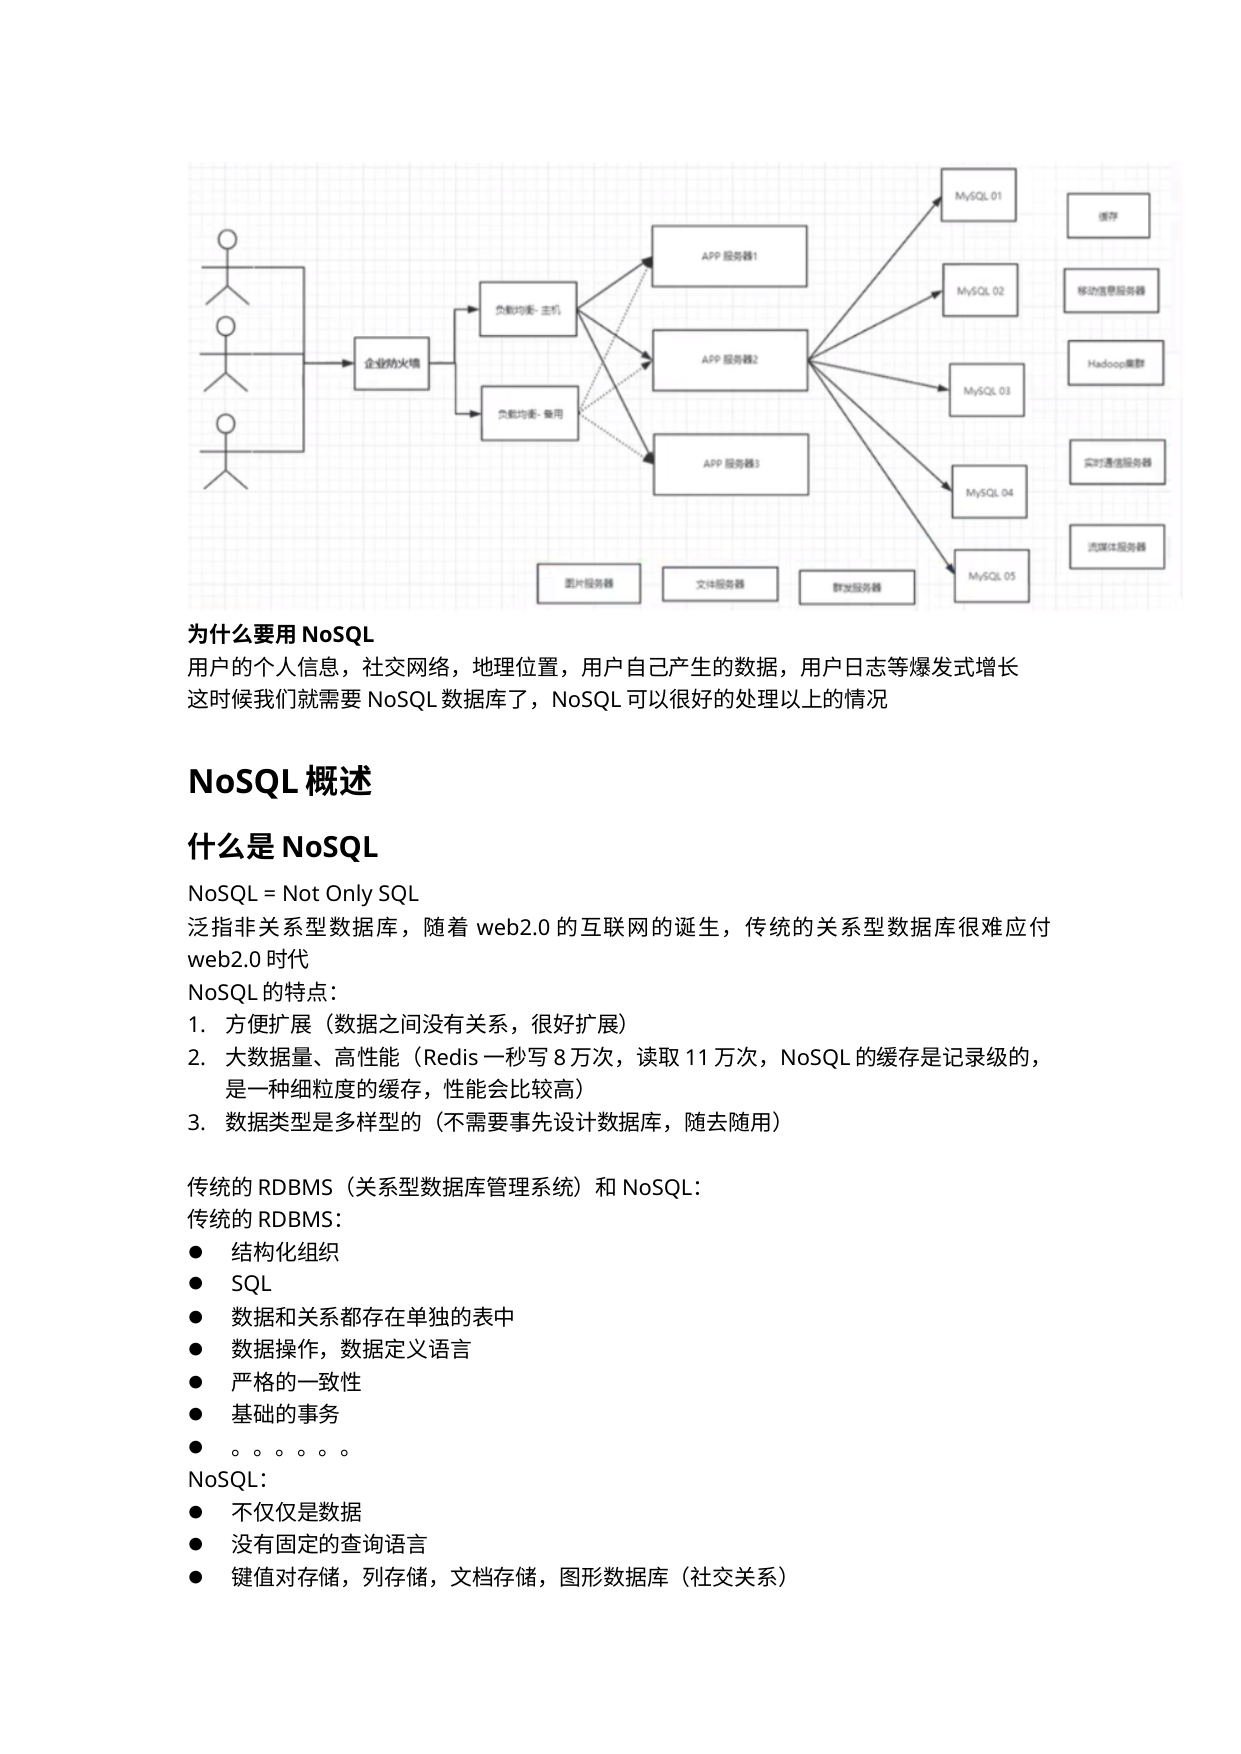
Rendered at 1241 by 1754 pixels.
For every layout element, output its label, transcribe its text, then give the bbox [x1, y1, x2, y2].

list 严格的一致性 [187, 1364, 1053, 1397]
list 数据和关系都存在单独的表中 [187, 1299, 1053, 1332]
text 这时候我们就需要NoSQL数据库了，NoSQL可以很好的处理以上的情况 [187, 682, 1053, 714]
list 方便扩展（数据之间没有关系，很好扩展） [187, 1007, 1053, 1039]
list 结构化组织 [187, 1234, 1053, 1267]
list 数据操作，数据定义语言 [187, 1332, 1053, 1364]
text 什么是NoSQL [187, 812, 1053, 877]
text NoSQL概述 [187, 747, 1053, 812]
list SQL [187, 1267, 1053, 1299]
list 没有固定的查询语言 [187, 1527, 1053, 1559]
text 用户的个人信息，社交网络，地理位置，用户自己产生的数据，用户日志等爆发式增长 [187, 649, 1053, 682]
text 传统的RDBMS（关系型数据库管理系统）和NoSQL： [187, 1169, 1053, 1202]
list 基础的事务 [187, 1397, 1053, 1429]
text NoSQL： [187, 1462, 1053, 1494]
list 数据类型是多样型的（不需要事先设计数据库，随去随用） [187, 1104, 1053, 1137]
list 不仅仅是数据 [187, 1494, 1053, 1527]
text 泛指非关系型数据库，随着web2.0的互联网的诞生，传统的关系型数据库很难应付web2.0时代 [187, 909, 1053, 974]
text NoSQL的特点： [187, 974, 1053, 1007]
list 键值对存储，列存储，文档存储，图形数据库（社交关系） [187, 1559, 1053, 1592]
text 为什么要用NoSQL [187, 617, 1053, 649]
list 大数据量、高性能（Redis一秒写8万次，读取11万次，NoSQL的缓存是记录级的，是一种细粒度的缓存，性能会比较高） [187, 1039, 1053, 1104]
text NoSQL = Not Only SQL [187, 877, 1053, 909]
picture [187, 162, 1183, 611]
text 传统的RDBMS： [187, 1202, 1053, 1234]
list 。。。。。。 [187, 1429, 1053, 1462]
